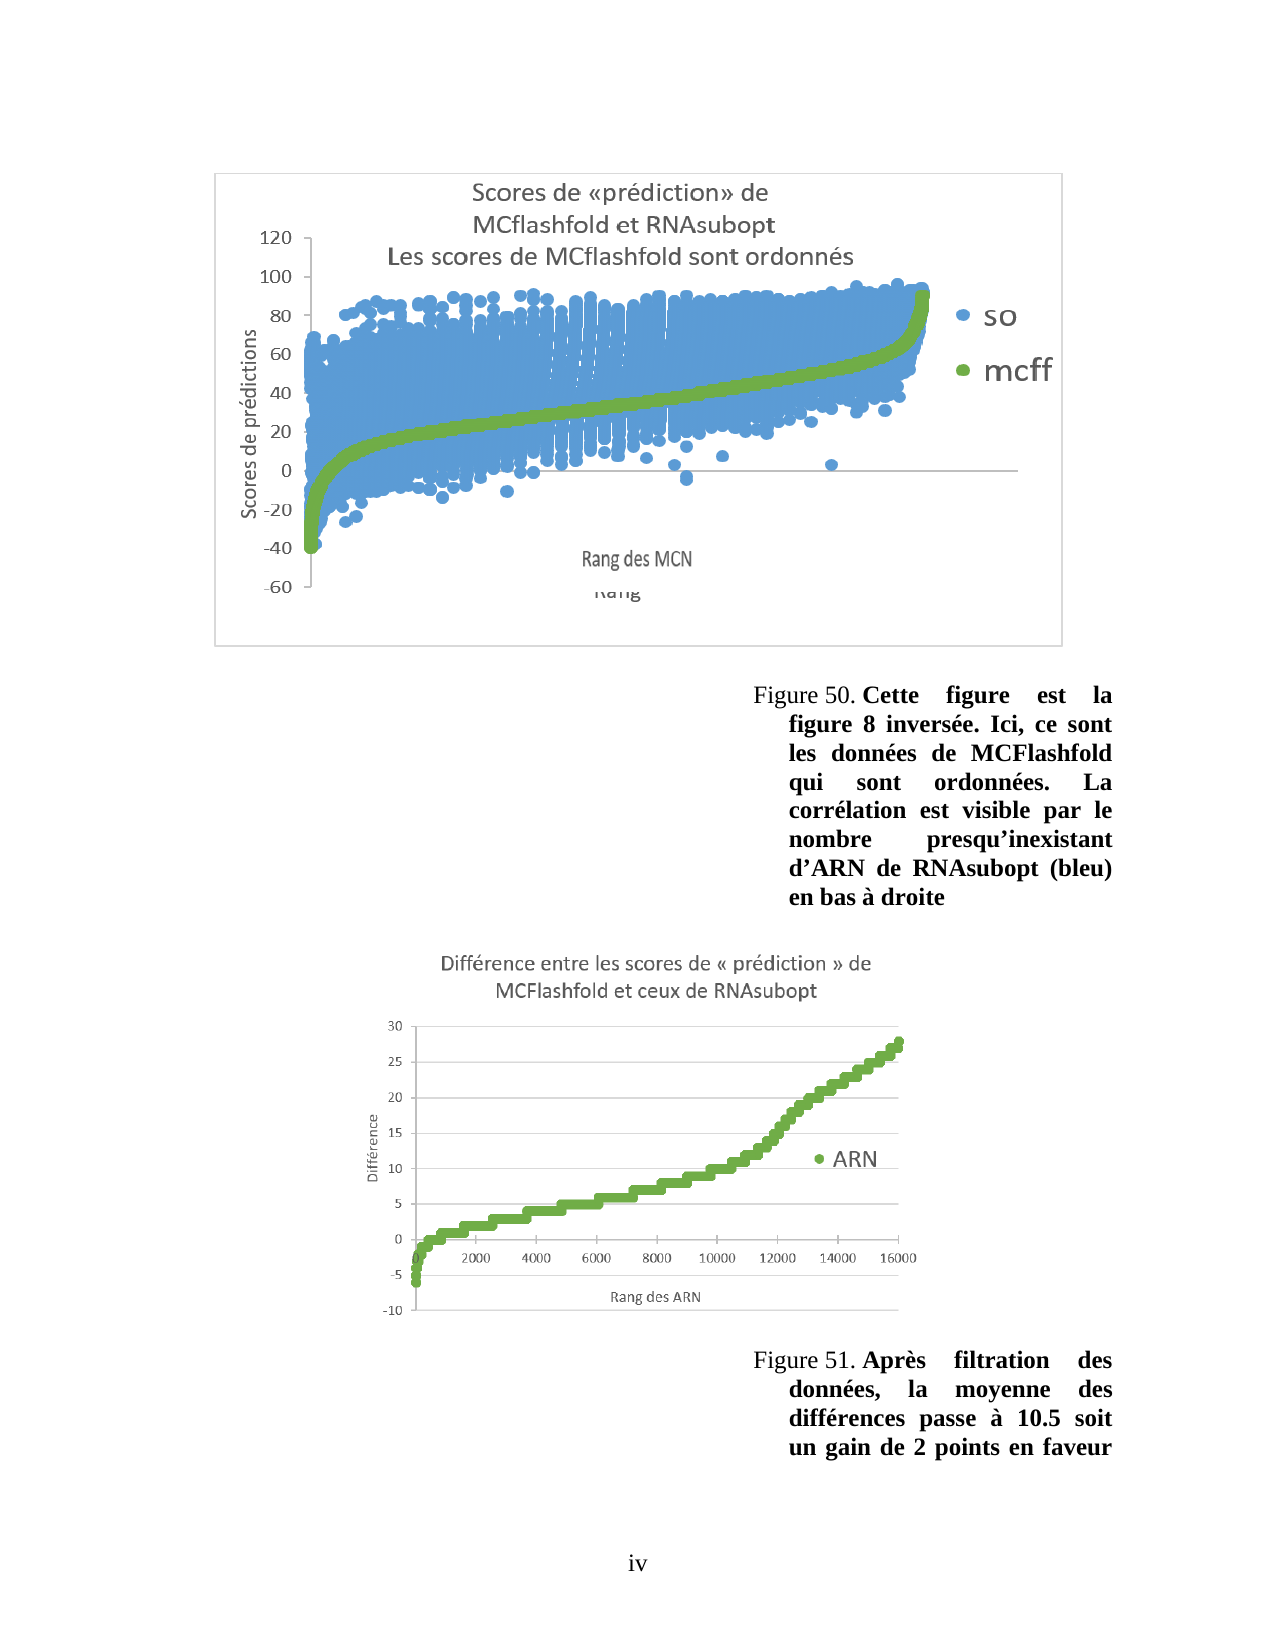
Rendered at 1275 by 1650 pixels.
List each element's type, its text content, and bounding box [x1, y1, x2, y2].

picture [201, 162, 1074, 654]
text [753, 1345, 1113, 1460]
text Cette figure est la figure 8 inversée. Ici, ce sont les données de MCFlashfold qui sont ordonnées. La corrélation est visible par le nombre presqu’inexistant d’ARN de RNAsubopt (bleu) en bas à droite [753, 681, 1113, 911]
picture [355, 939, 920, 1319]
